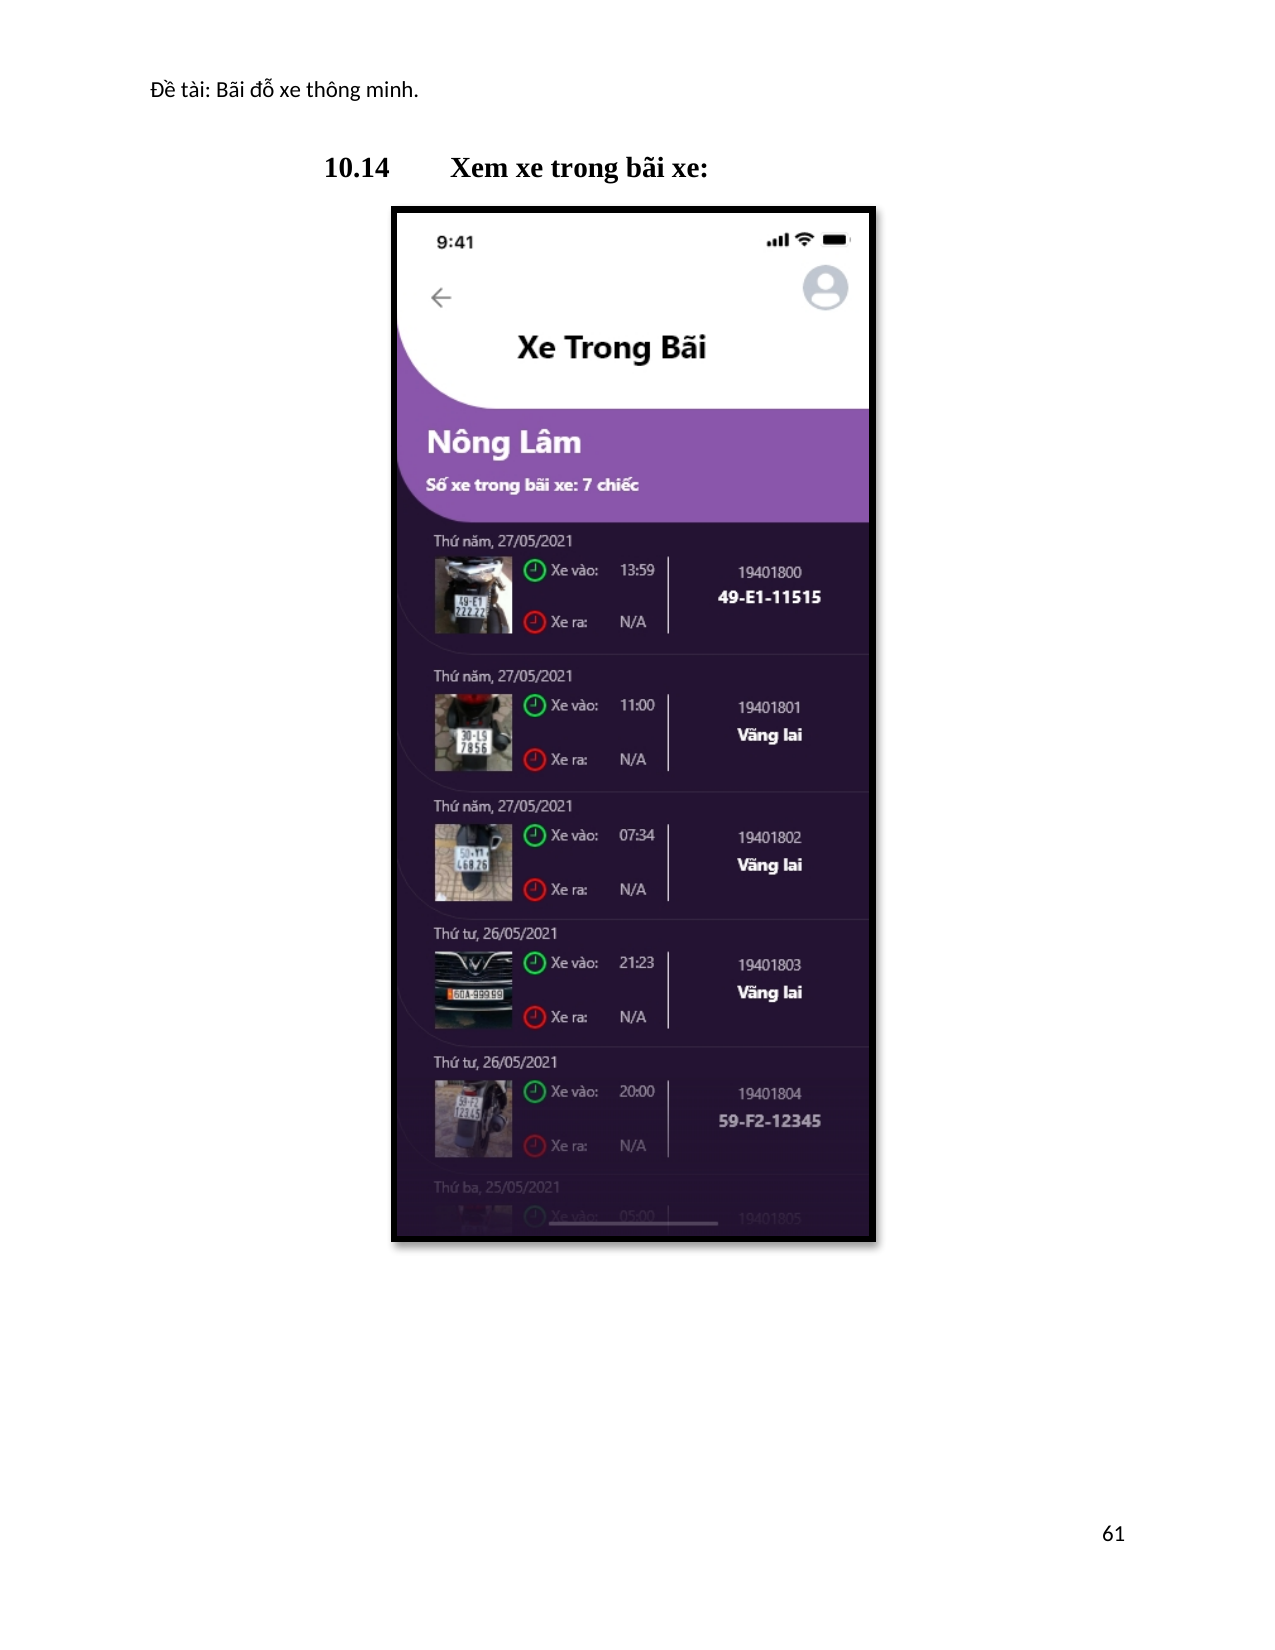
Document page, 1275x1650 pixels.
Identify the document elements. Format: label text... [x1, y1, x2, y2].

picture [397, 213, 869, 1236]
text Xem xe trong bãi xe: [300, 150, 1125, 183]
